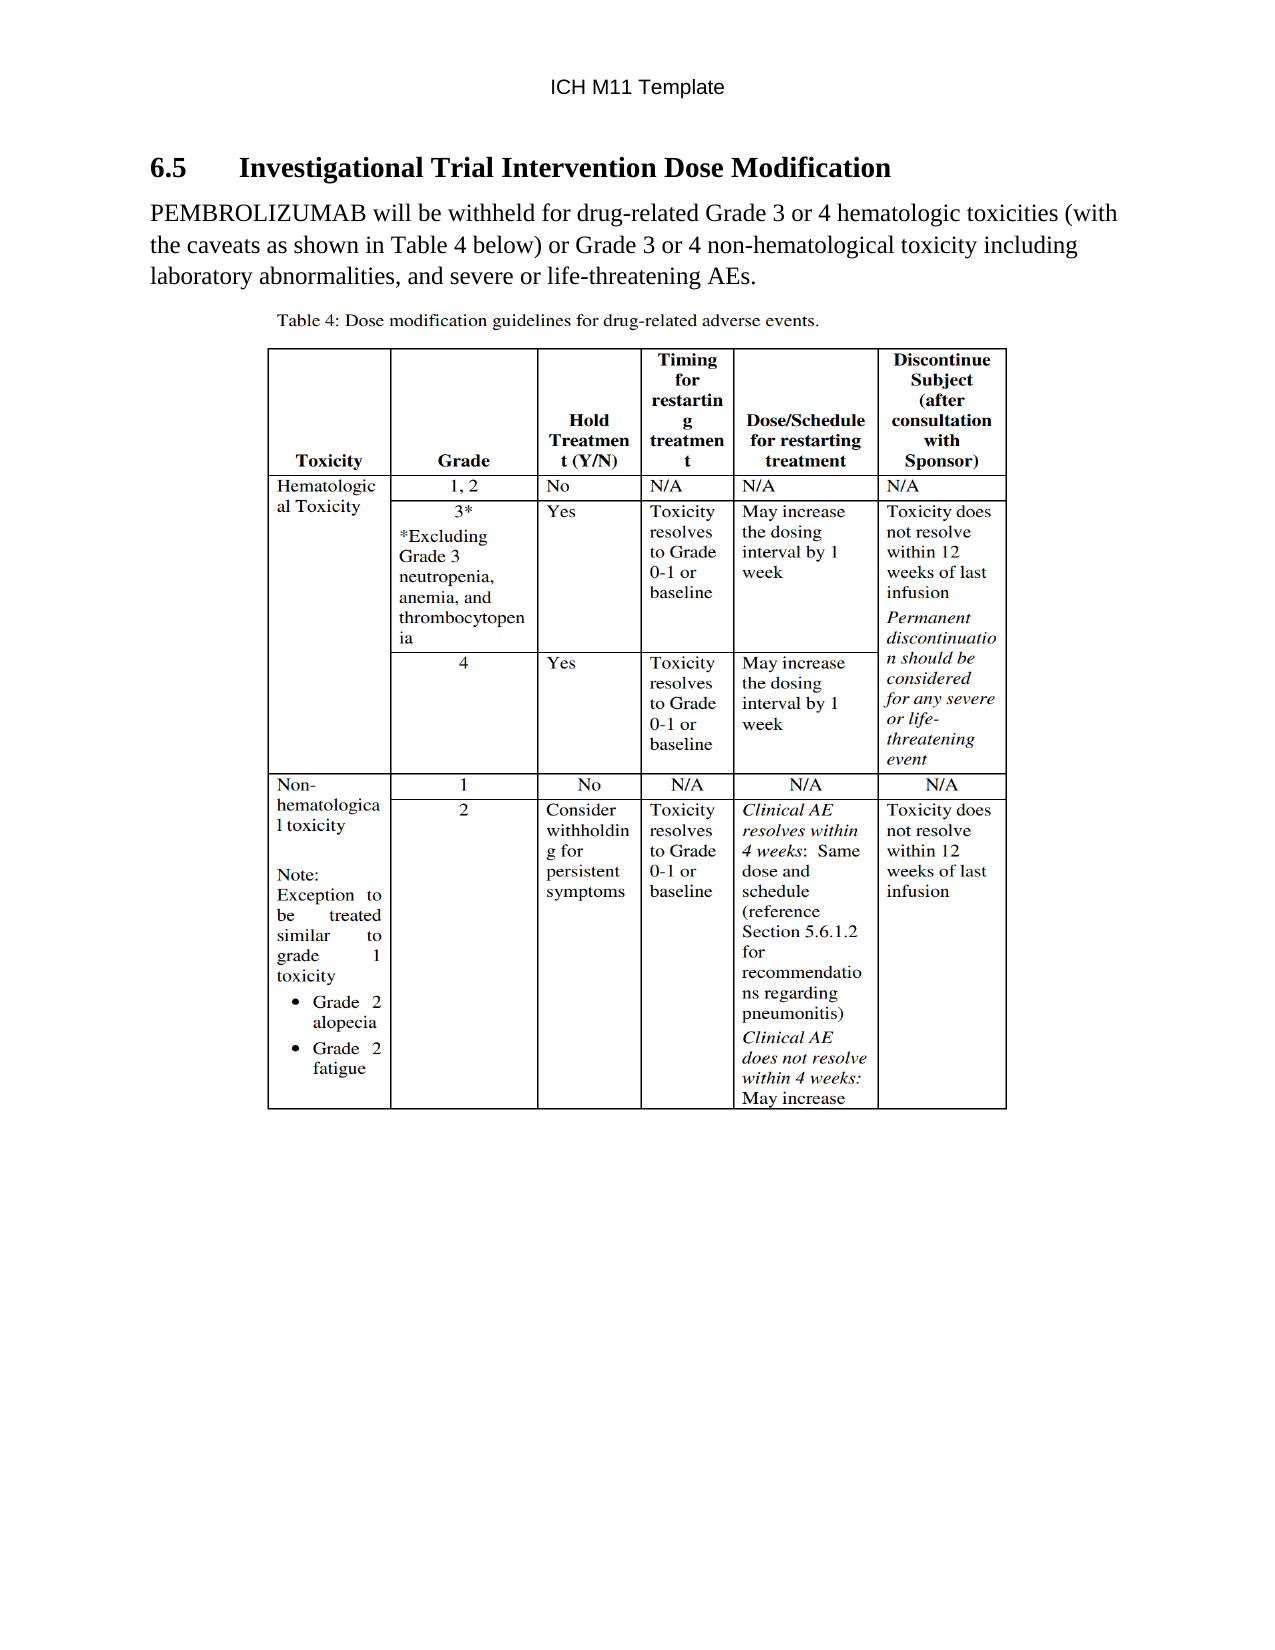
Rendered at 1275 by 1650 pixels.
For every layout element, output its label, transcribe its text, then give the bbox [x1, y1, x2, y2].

text PEMBROLIZUMAB will be withheld for drug-related Grade 3 or 4 hematologic toxicities (with the caveats as shown in Table 4 below) or Grade 3 or 4 non-hematological toxicity including laboratory abnormalities, and severe or life-threatening AEs. [150, 196, 1125, 290]
subtitle Investigational Trial Intervention Dose Modification [150, 150, 1125, 183]
picture [259, 302, 1015, 1117]
